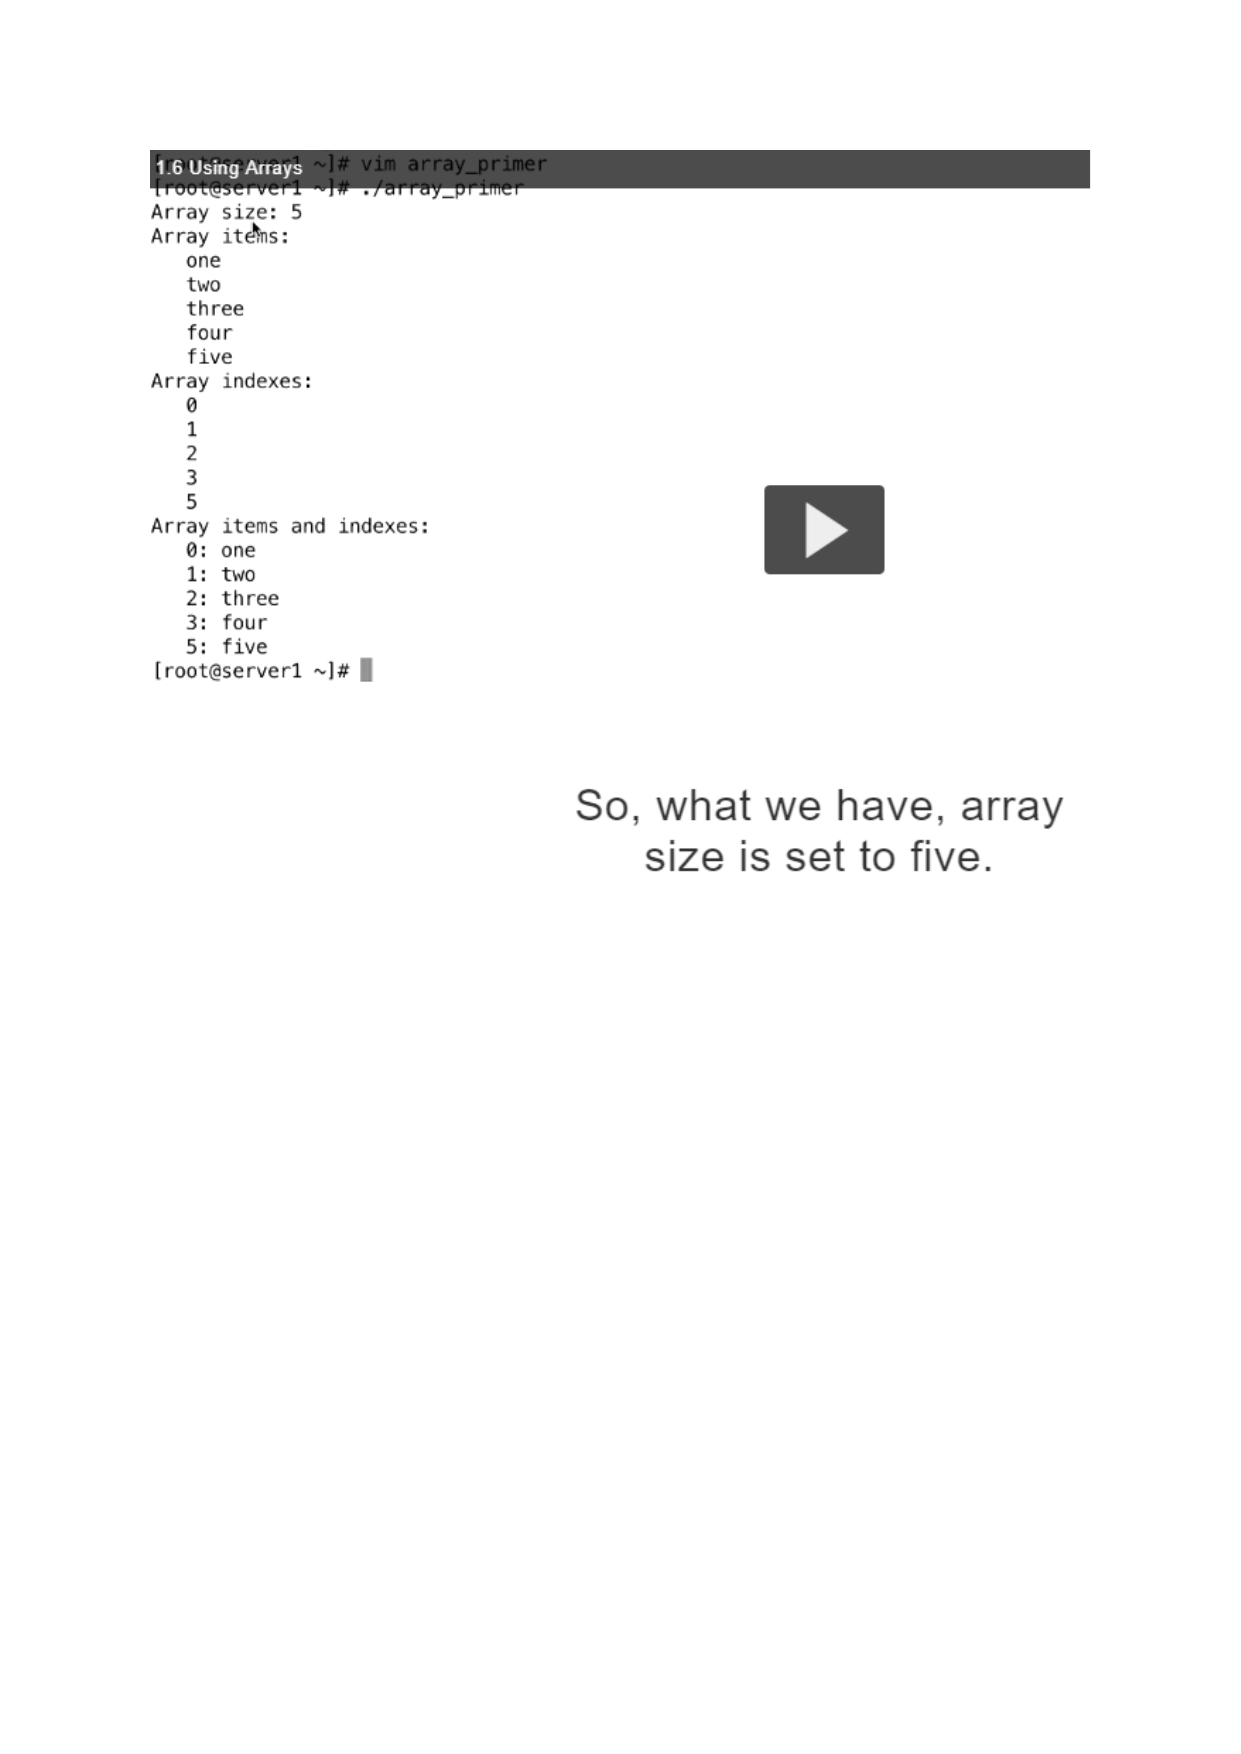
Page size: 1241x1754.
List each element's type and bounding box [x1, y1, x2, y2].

picture [150, 150, 1091, 884]
